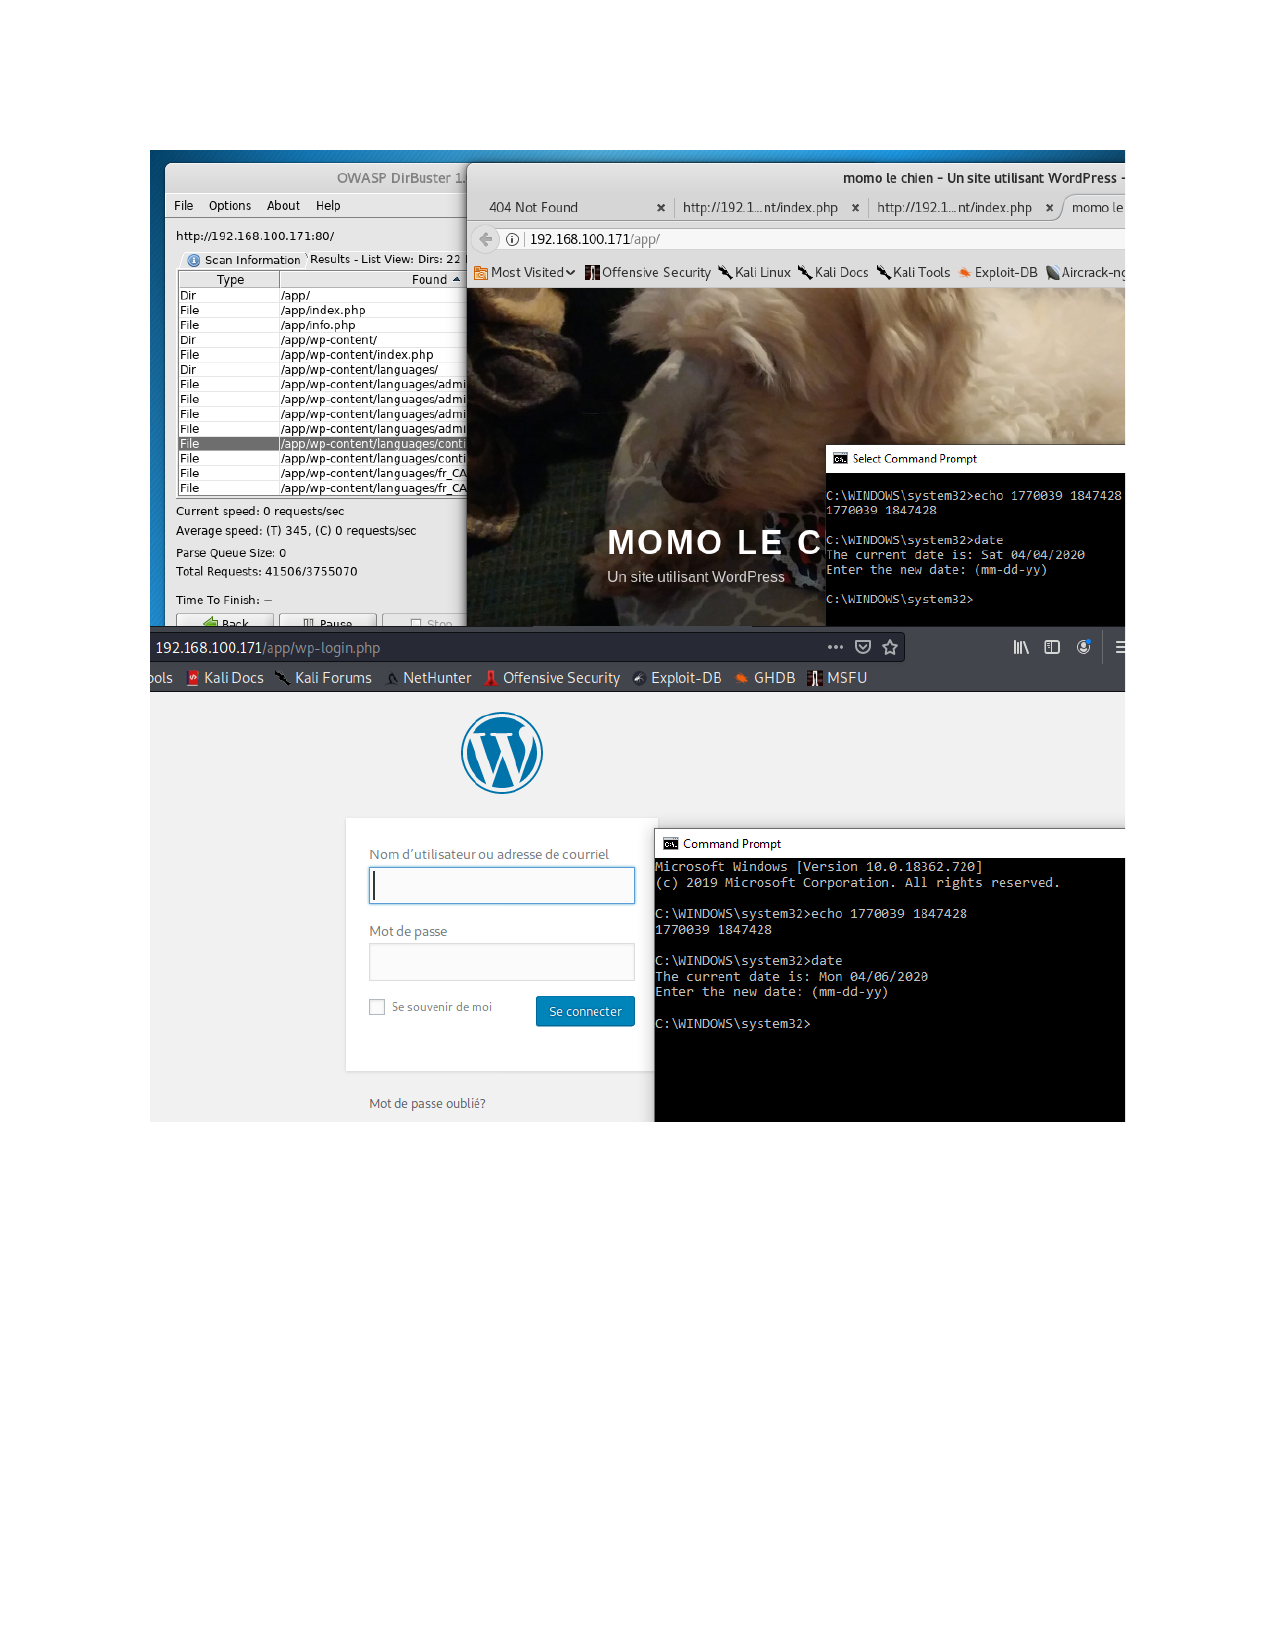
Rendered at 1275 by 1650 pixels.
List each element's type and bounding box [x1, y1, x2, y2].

picture [150, 150, 1125, 1122]
